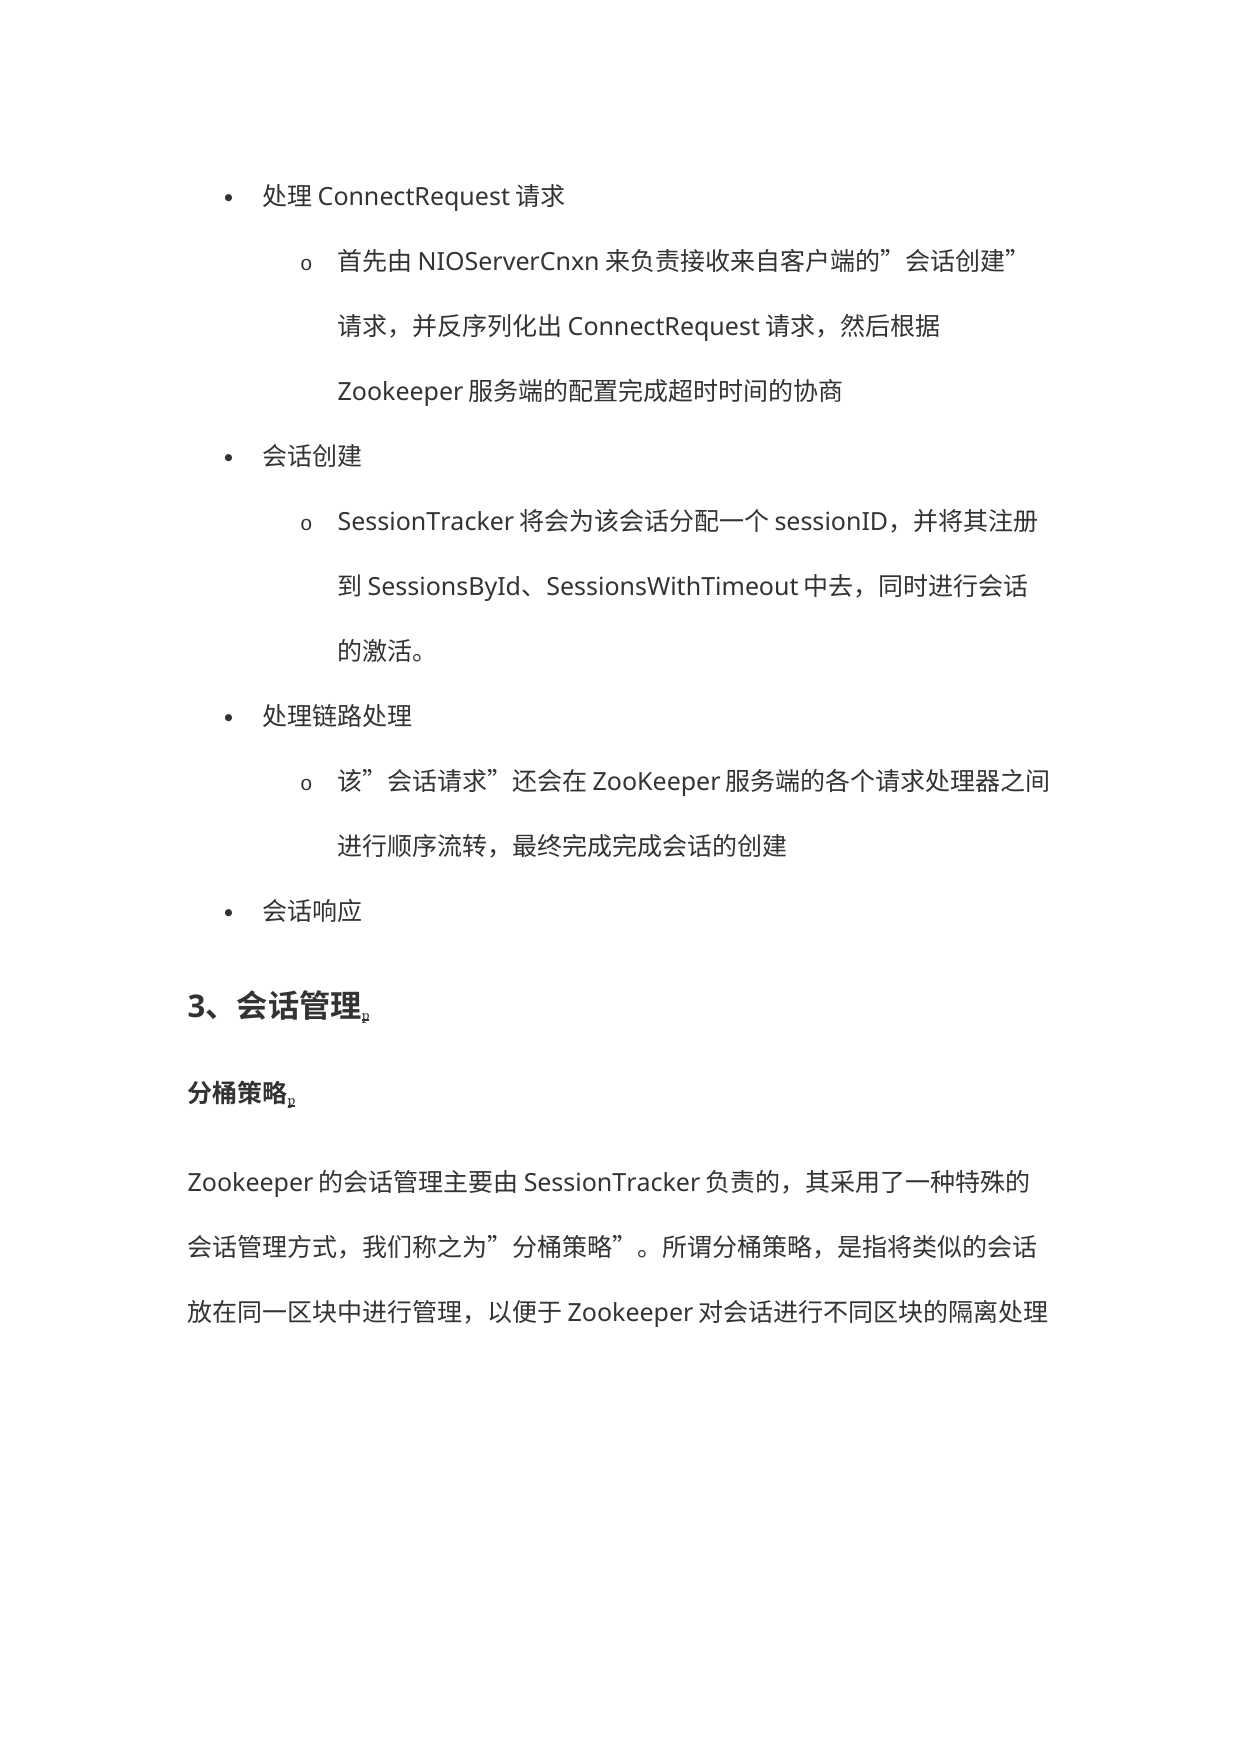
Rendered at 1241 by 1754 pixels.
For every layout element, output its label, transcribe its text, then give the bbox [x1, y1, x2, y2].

list 会话创建 [225, 422, 1053, 487]
list 处理链路处理 [225, 682, 1053, 747]
list 该”会话请求”还会在ZooKeeper服务端的各个请求处理器之间进行顺序流转，最终完成完成会话的创建 [300, 747, 1053, 877]
list 处理ConnectRequest请求 [225, 162, 1053, 227]
list SessionTracker将会为该会话分配一个sessionID，并将其注册到SessionsById、SessionsWithTimeout中去，同时进行会话的激活。 [300, 487, 1053, 682]
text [187, 1148, 1053, 1343]
text 3、会话管理 [187, 971, 1053, 1036]
list 首先由NIOServerCnxn来负责接收来自客户端的”会话创建”请求，并反序列化出ConnectRequest请求，然后根据Zookeeper服务端的配置完成超时时间的协商 [300, 227, 1053, 422]
list 会话响应 [225, 877, 1053, 942]
text 分桶策略 [187, 1059, 1053, 1124]
